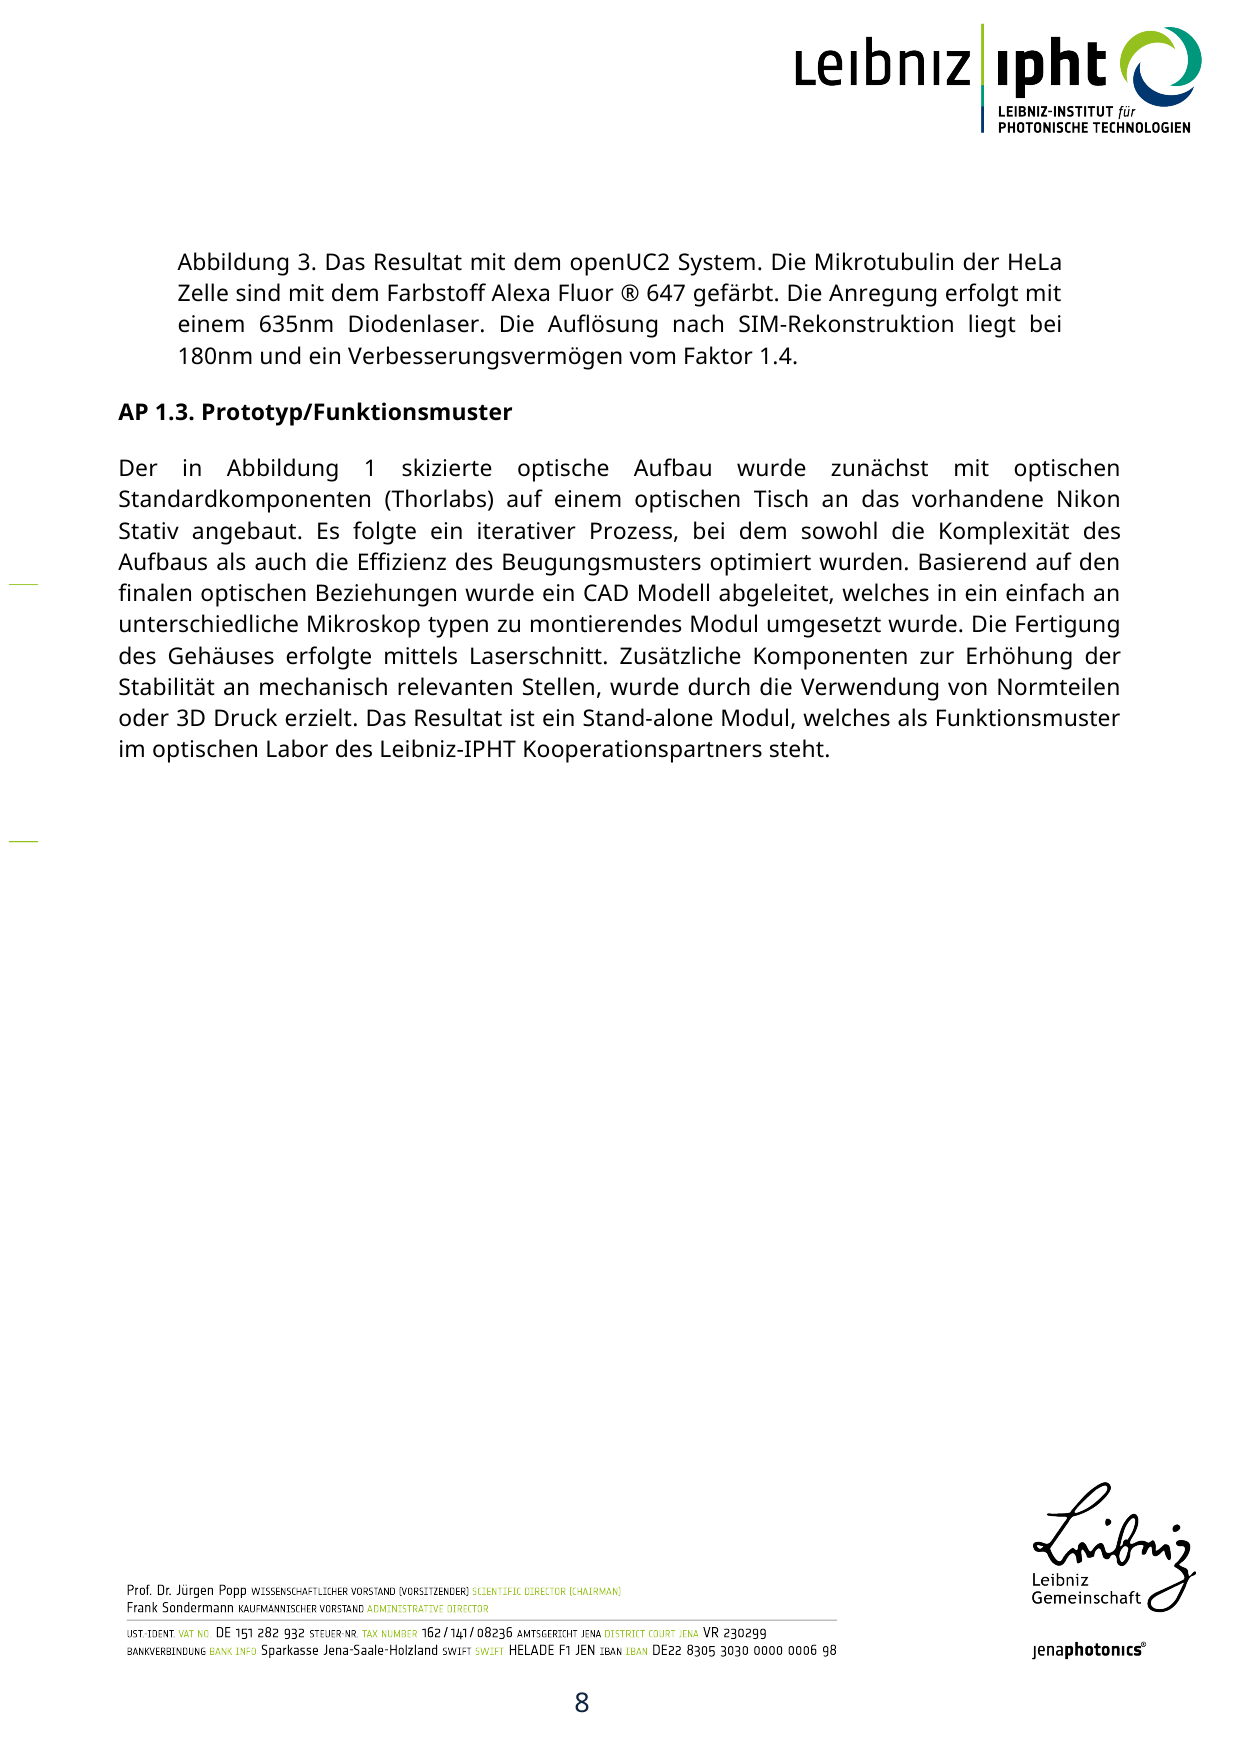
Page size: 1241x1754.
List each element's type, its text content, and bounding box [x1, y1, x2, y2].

text Der in Abbildung 1 skizierte optische Aufbau wurde zunächst mit optischen Standardkomponenten (Thorlabs) auf einem optischen Tisch an das vorhandene Nikon Stativ angebaut. Es folgte ein iterativer Prozess, bei dem sowohl die Komplexität des Aufbaus als auch die Effizienz des Beugungsmusters optimiert wurden. Basierend auf den finalen optischen Beziehungen wurde ein CAD Modell abgeleitet, welches in ein einfach an unterschiedliche Mikroskop typen zu montierendes Modul umgesetzt wurde. Die Fertigung des Gehäuses erfolgte mittels Laserschnitt. Zusätzliche Komponenten zur Erhöhung der Stabilität an mechanisch relevanten Stellen, wurde durch die Verwendung von Normteilen oder 3D Druck erzielt. Das Resultat ist ein Stand-alone Modul, welches als Funktionsmuster im optischen Labor des Leibniz-IPHT Kooperationspartners steht. [118, 452, 1123, 764]
text AP 1.3. Prototyp/Funktionsmuster [118, 395, 1123, 427]
text Abbildung 3. Das Resultat mit dem openUC2 System. Die Mikrotubulin der HeLa Zelle sind mit dem Farbstoff Alexa Fluor ® 647 gefärbt. Die Anregung erfolgt mit einem 635nm Diodenlaser. Die Auflösung nach SIM-Rekonstruktion liegt bei 180nm und ein Verbesserungsvermögen vom Faktor 1.4. [177, 245, 1064, 370]
picture [8, 0, 1241, 1719]
